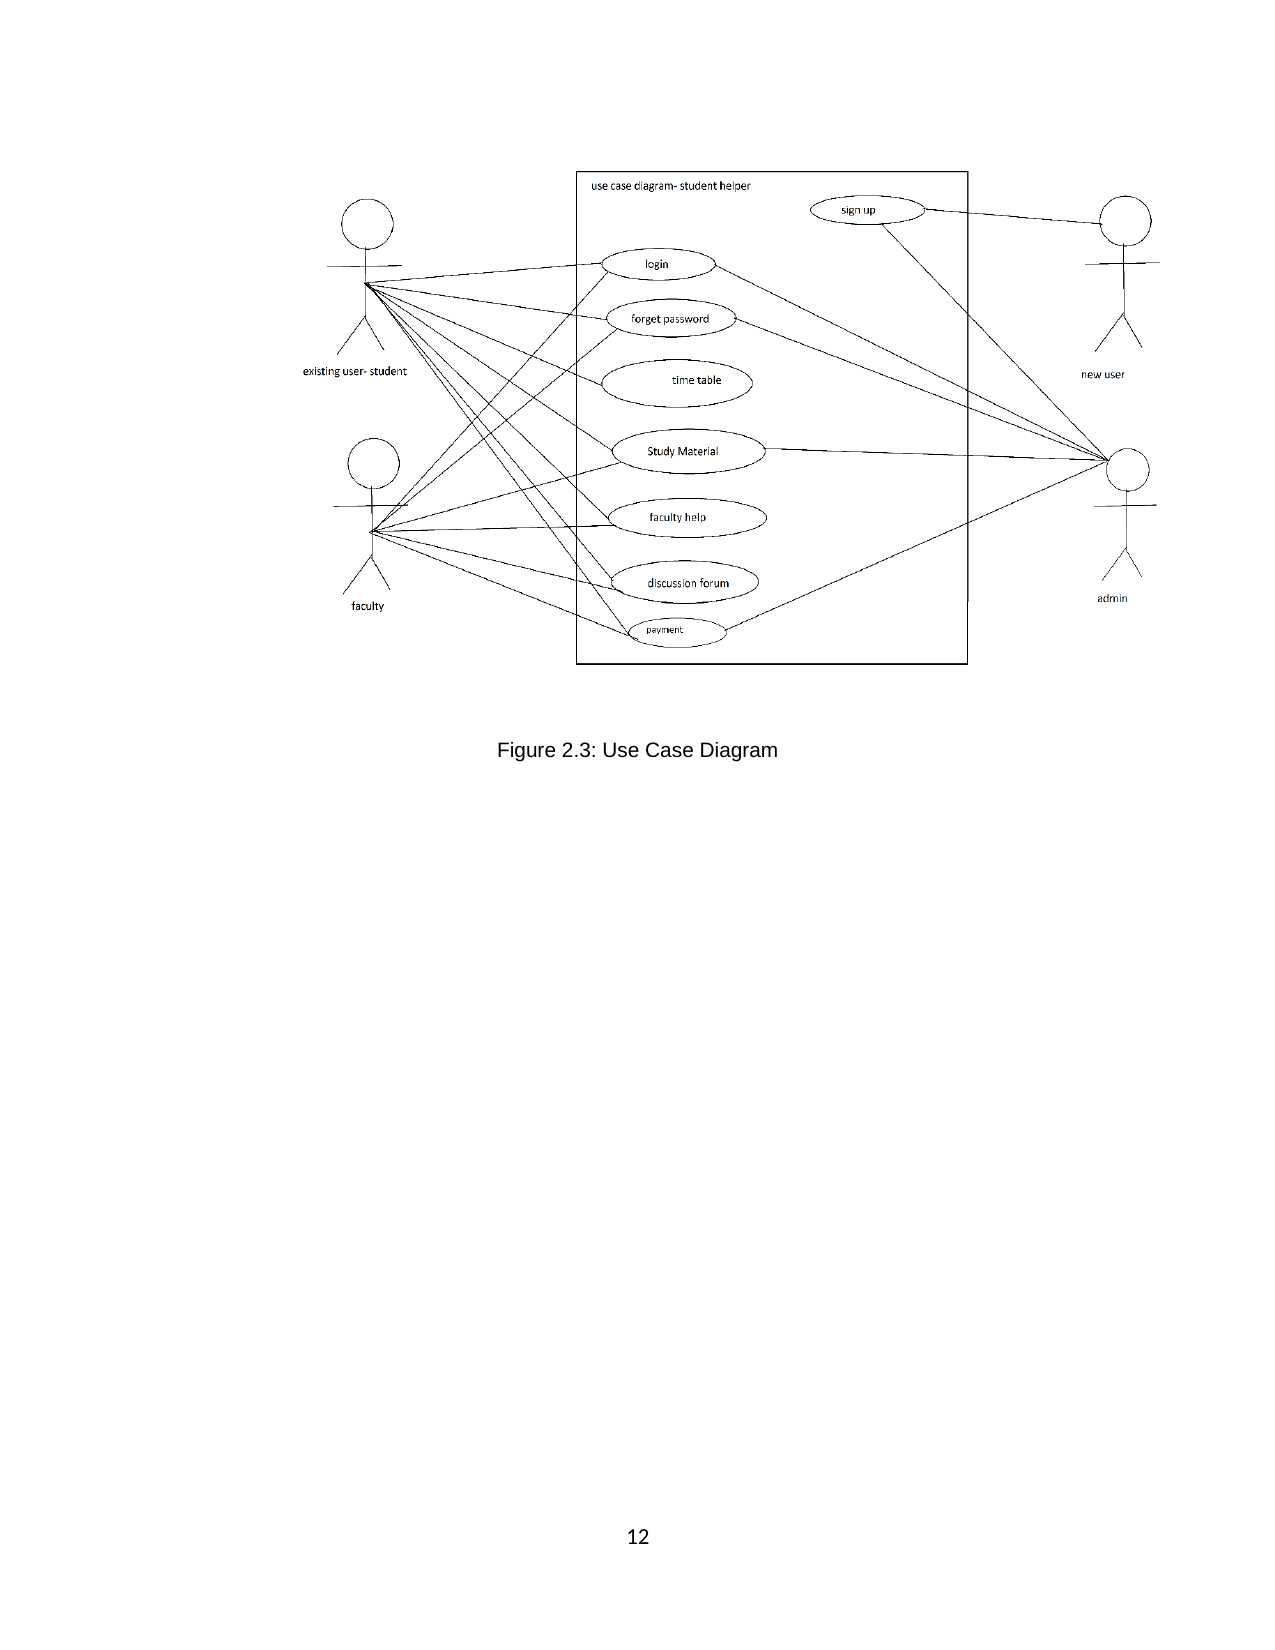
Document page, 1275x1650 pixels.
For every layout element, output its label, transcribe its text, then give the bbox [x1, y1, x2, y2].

picture [225, 150, 1218, 709]
text Figure 2.3: Use Case Diagram [187, 737, 1087, 761]
